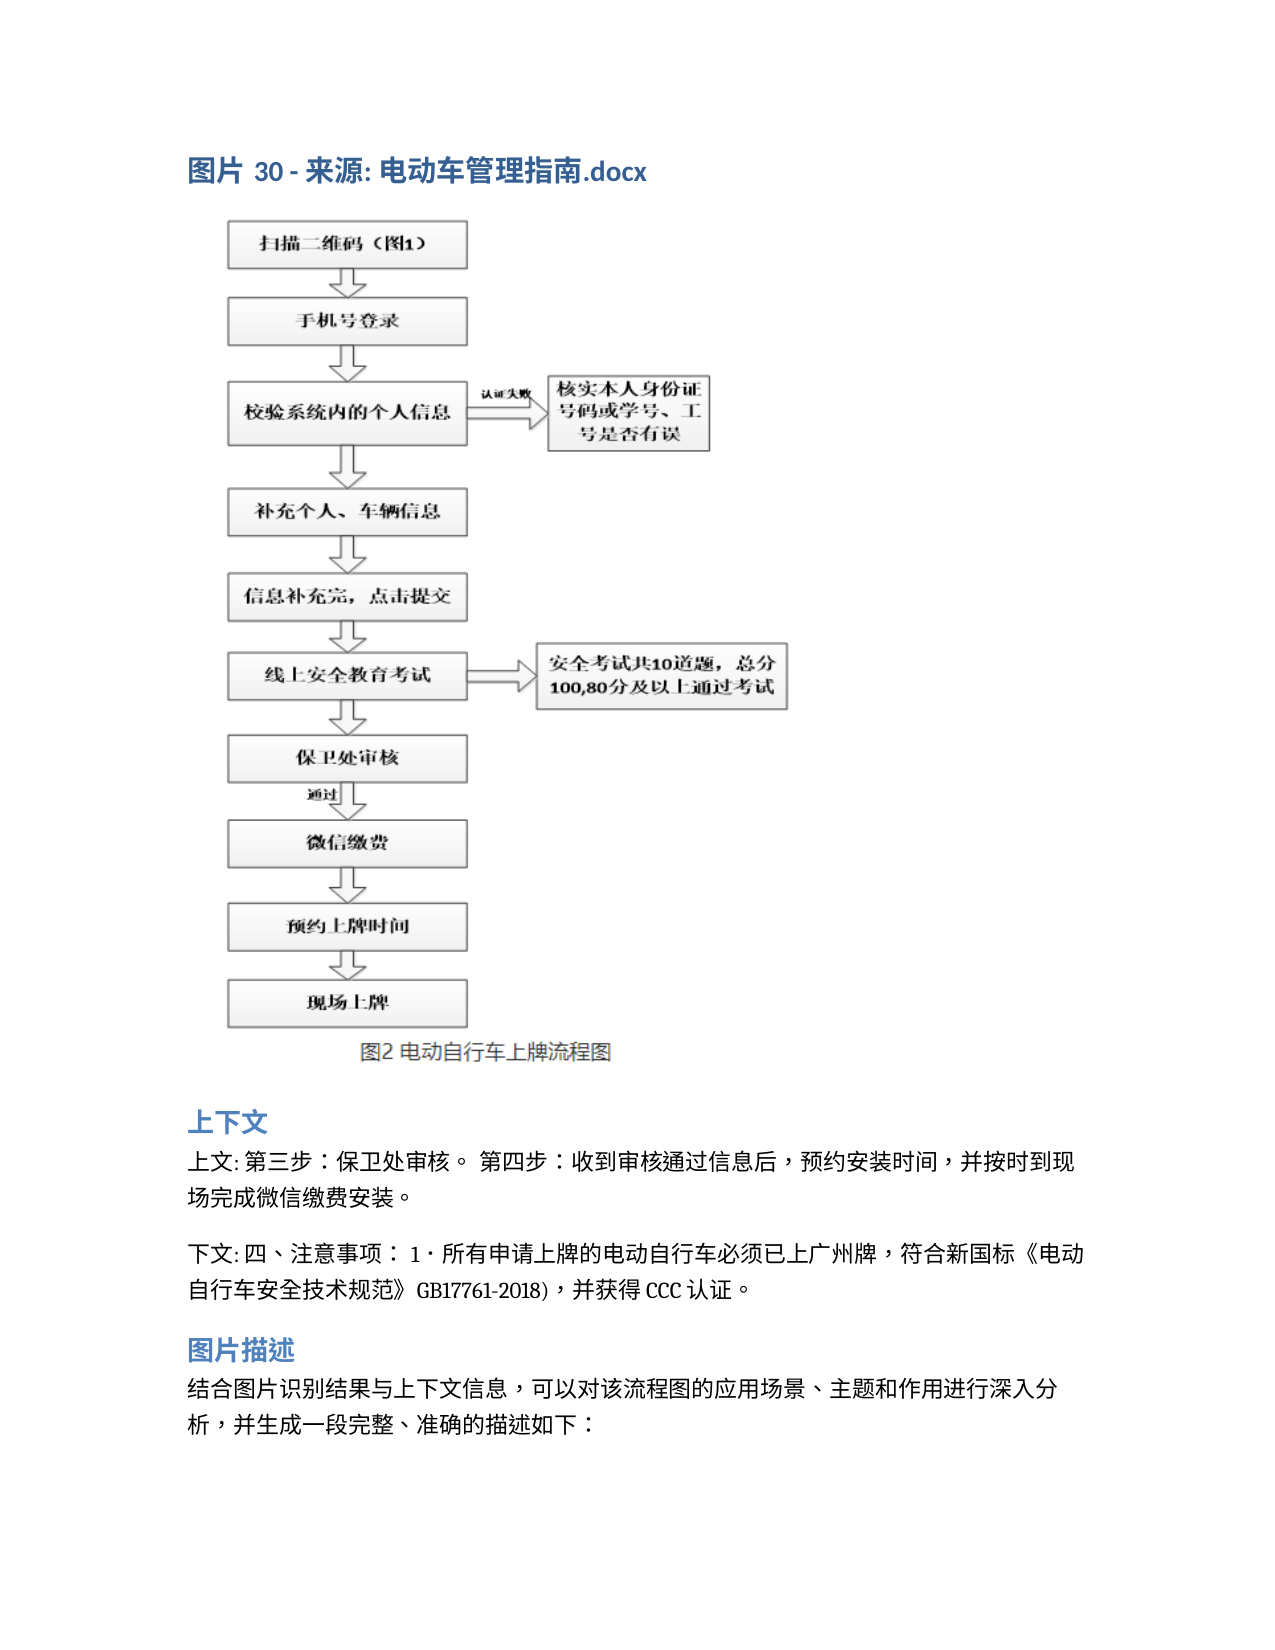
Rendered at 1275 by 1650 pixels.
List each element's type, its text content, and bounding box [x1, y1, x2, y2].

subtitle 图片描述 [187, 1331, 1087, 1368]
picture [206, 195, 807, 1079]
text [187, 1373, 1087, 1471]
text 下文: 四、注意事项： 1．所有申请上牌的电动自行车必须已上广州牌，符合新国标《电动自行车安全技术规范》GB17761-2018)，并获得CCC认证。 [187, 1238, 1087, 1305]
text 上文: 第三步：保卫处审核。 第四步：收到审核通过信息后，预约安装时间，并按时到现场完成微信缴费安装。 [187, 1146, 1087, 1213]
subtitle 图片 30 - 来源: 电动车管理指南.docx [187, 150, 1087, 190]
subtitle 上下文 [187, 1103, 1087, 1140]
